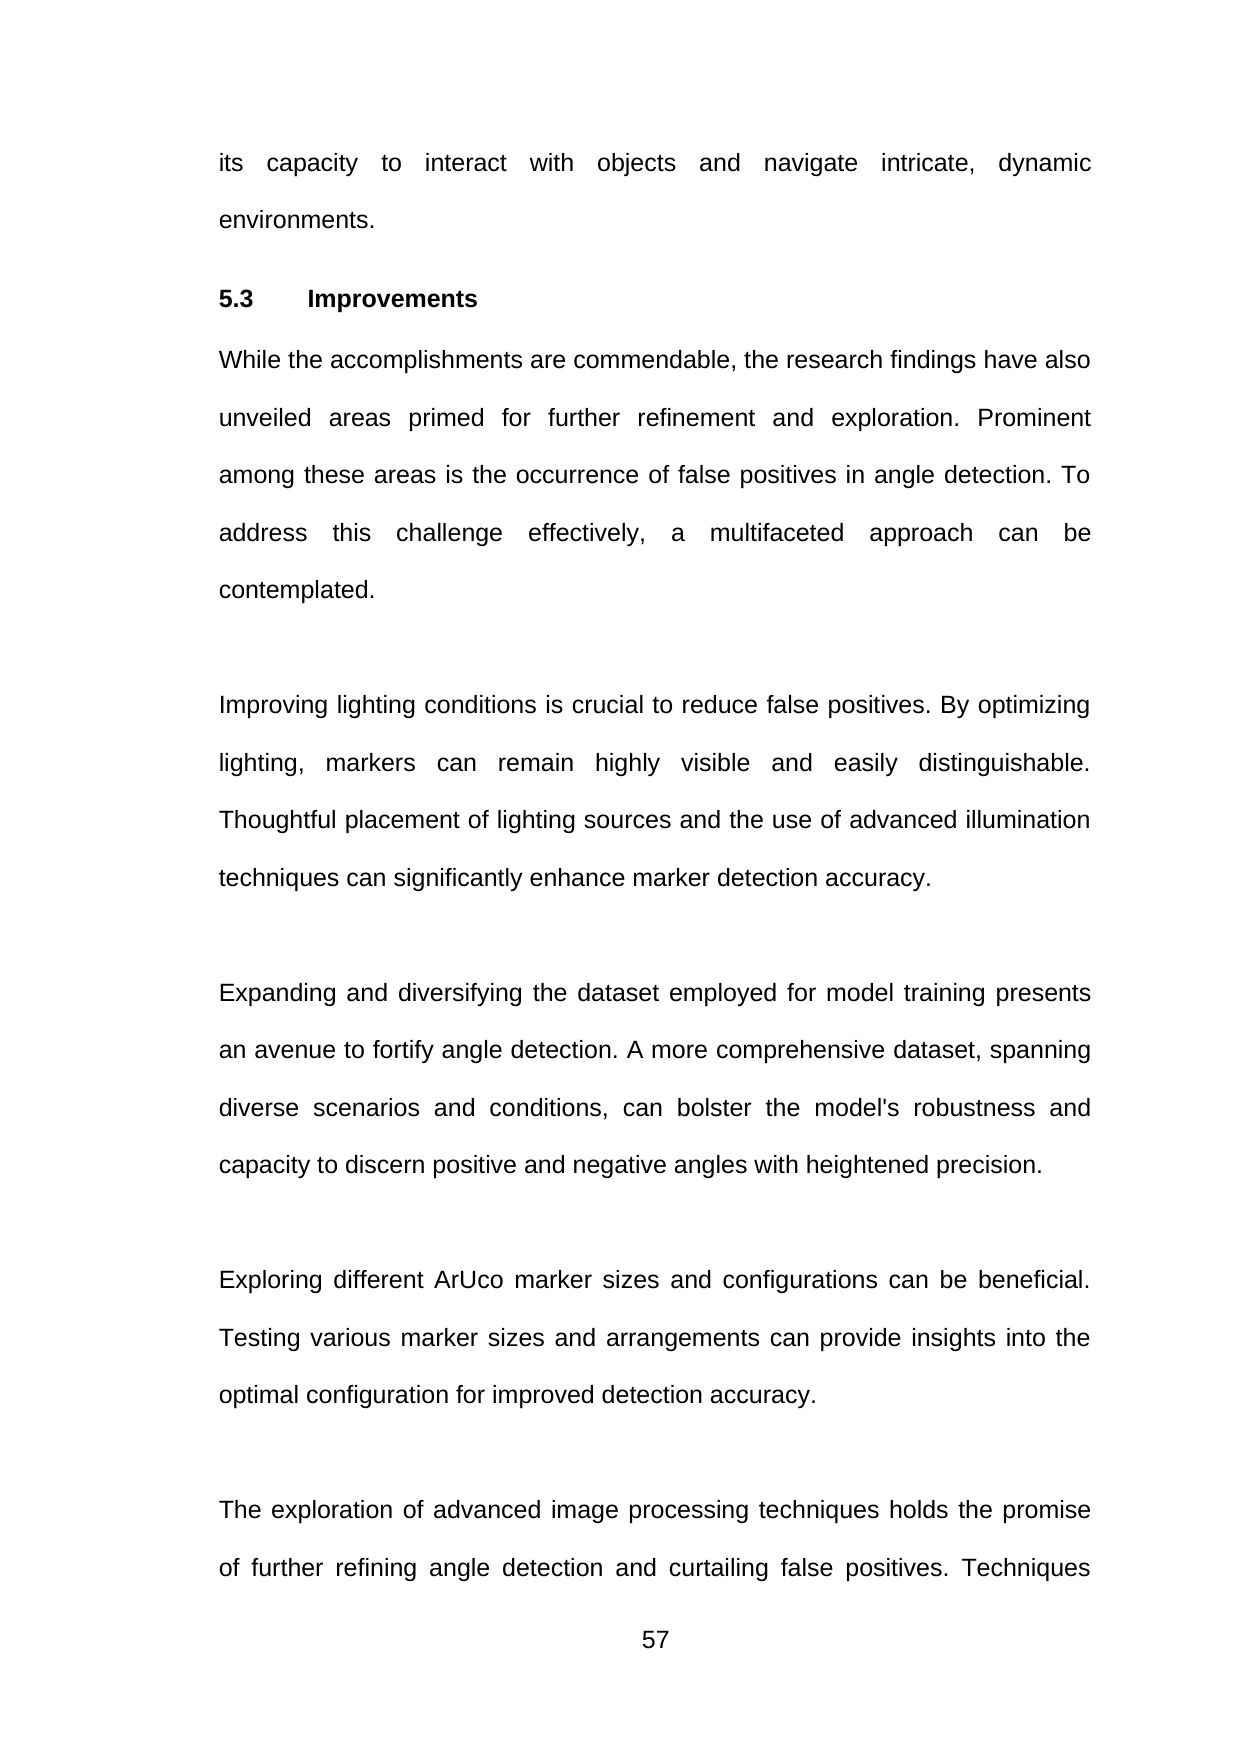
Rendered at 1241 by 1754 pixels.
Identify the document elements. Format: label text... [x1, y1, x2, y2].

text Improving lighting conditions is crucial to reduce false positives. By optimizing lighting, markers can remain highly visible and easily distinguishable. Thoughtful placement of lighting sources and the use of advanced illumination techniques can significantly enhance marker detection accuracy. [218, 690, 1092, 891]
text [218, 148, 1092, 234]
text Exploring different ArUco marker sizes and configurations can be beneficial. Testing various marker sizes and arrangements can provide insights into the optimal configuration for improved detection accuracy. [218, 1265, 1092, 1409]
text While the accomplishments are commendable, the research findings have also unveiled areas primed for further refinement and exploration. Prominent among these areas is the occurrence of false positives in angle detection. To address this challenge effectively, a multifaceted approach can be contemplated. [218, 345, 1092, 604]
subtitle Improvements [218, 283, 1092, 312]
text Expanding and diversifying the dataset employed for model training presents an avenue to fortify angle detection. A more comprehensive dataset, spanning diverse scenarios and conditions, can bolster the model's robustness and capacity to discern positive and negative angles with heightened precision. [218, 978, 1092, 1179]
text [218, 1495, 1092, 1581]
